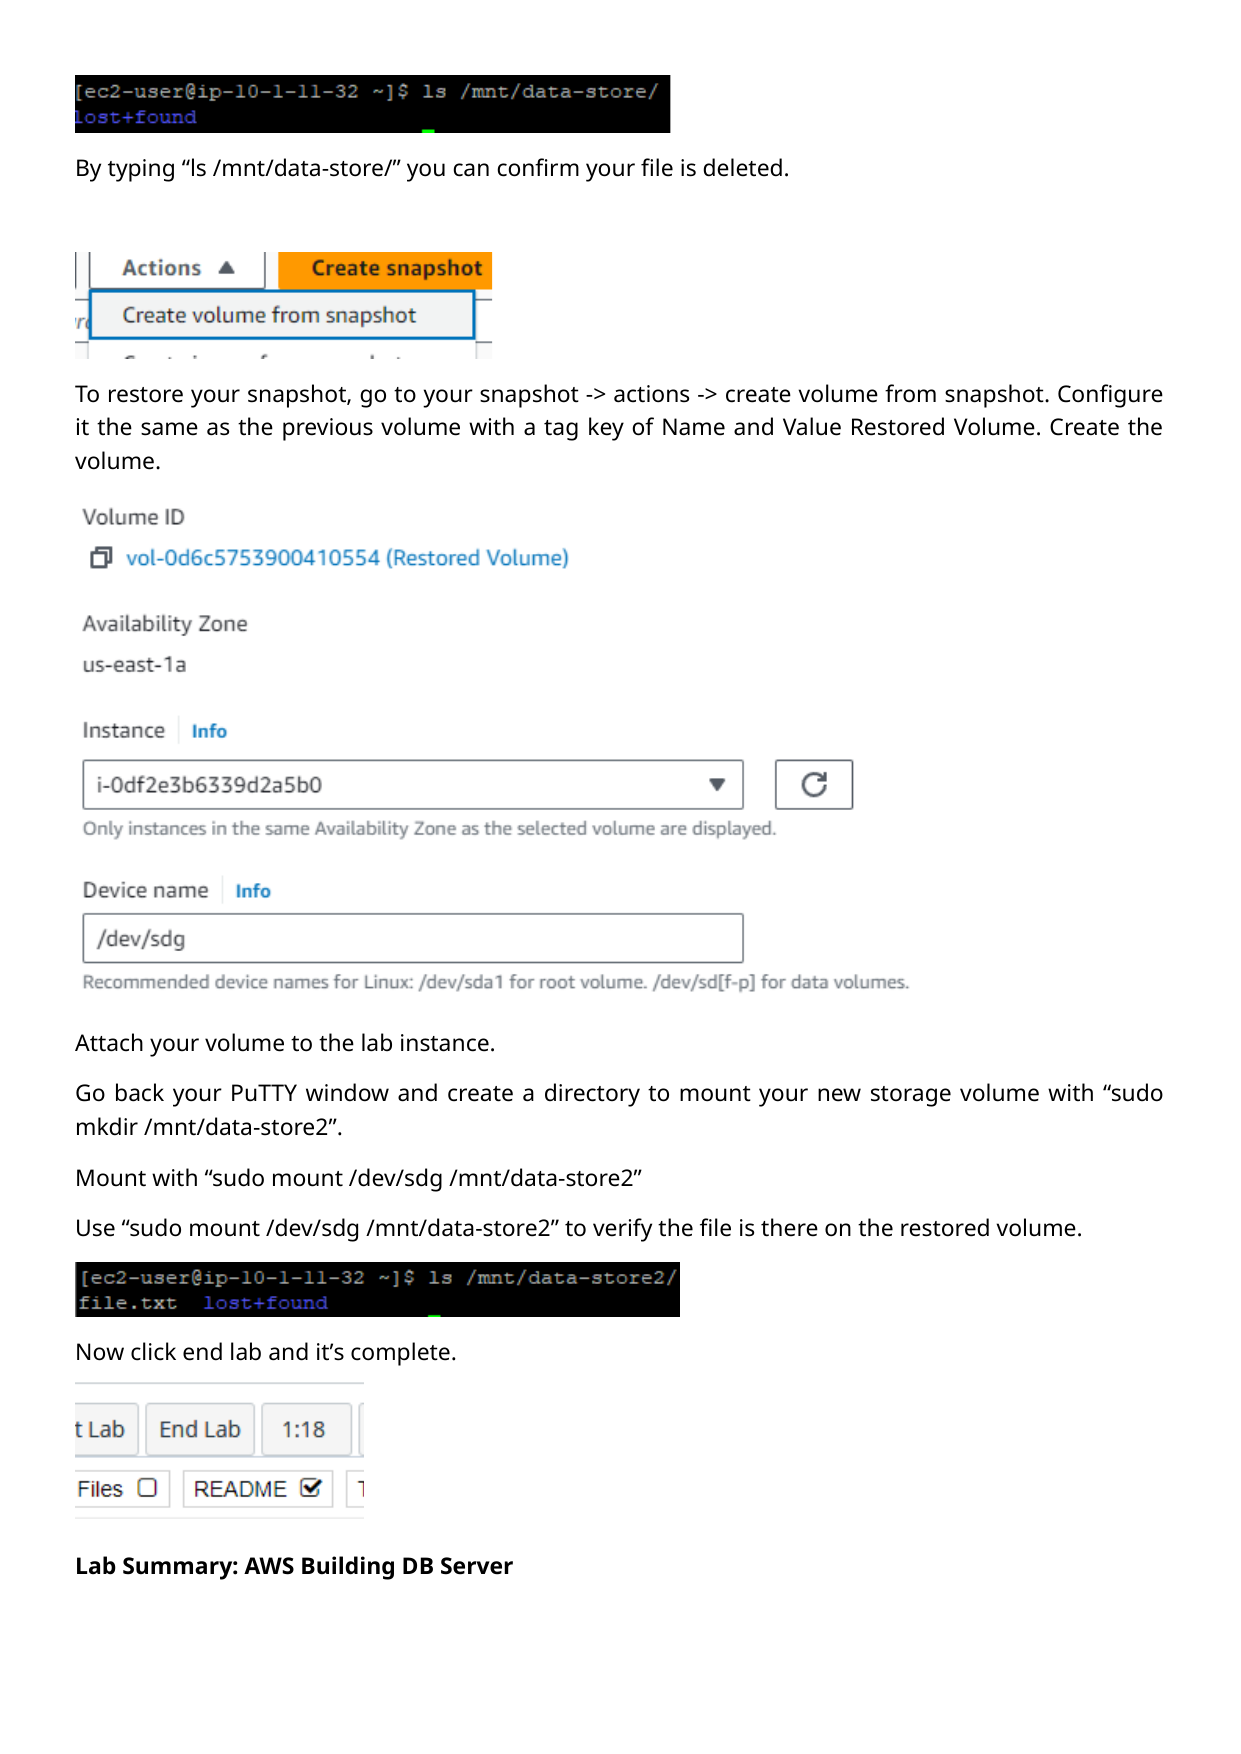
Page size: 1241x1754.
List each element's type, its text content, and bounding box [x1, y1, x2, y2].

text Go back your PuTTY window and create a directory to mount your new storage volume with “sudo mkdir /mnt/data-store2”. [75, 1077, 1165, 1142]
text Attach your volume to the lab instance. [75, 1027, 1165, 1058]
picture [75, 252, 493, 359]
text Use “sudo mount /dev/sdg /mnt/data-store2” to verify the file is there on the restored volume. [75, 1212, 1165, 1243]
text By typing “ls /mnt/data-store/” you can confirm your file is deleted. [75, 152, 1165, 183]
text To restore your snapshot, go to your snapshot -> actions -> create volume from snapshot. Configure it the same as the previous volume with a tag key of Name and Value Restored Volume. Create the volume. [75, 378, 1165, 476]
picture [75, 1367, 364, 1519]
text Now click end lab and it’s complete. [75, 1336, 1165, 1367]
picture [75, 495, 963, 1009]
text Lab Summary: AWS Building DB Server [75, 1550, 1165, 1581]
picture [75, 75, 671, 133]
picture [75, 1262, 680, 1317]
text Mount with “sudo mount /dev/sdg /mnt/data-store2” [75, 1162, 1165, 1193]
